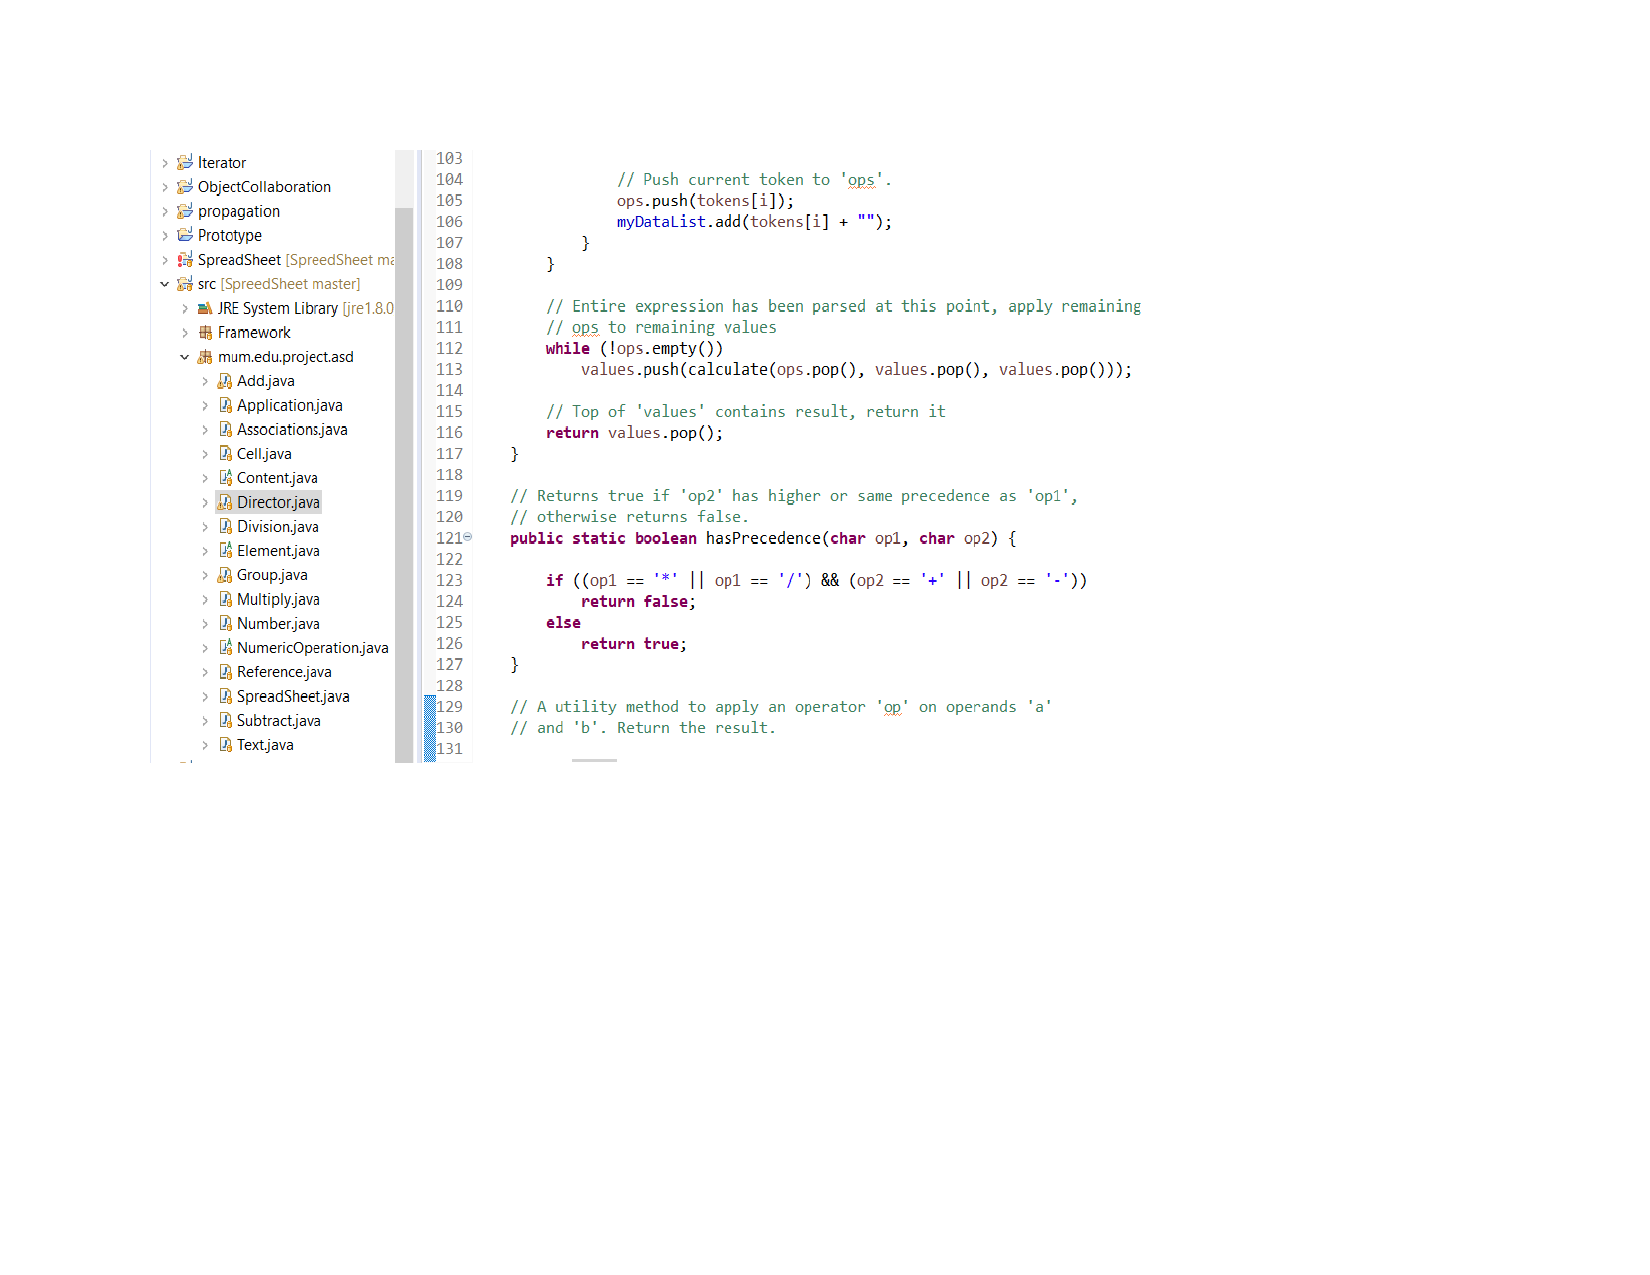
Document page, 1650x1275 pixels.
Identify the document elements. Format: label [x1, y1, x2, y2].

picture [150, 150, 1543, 763]
